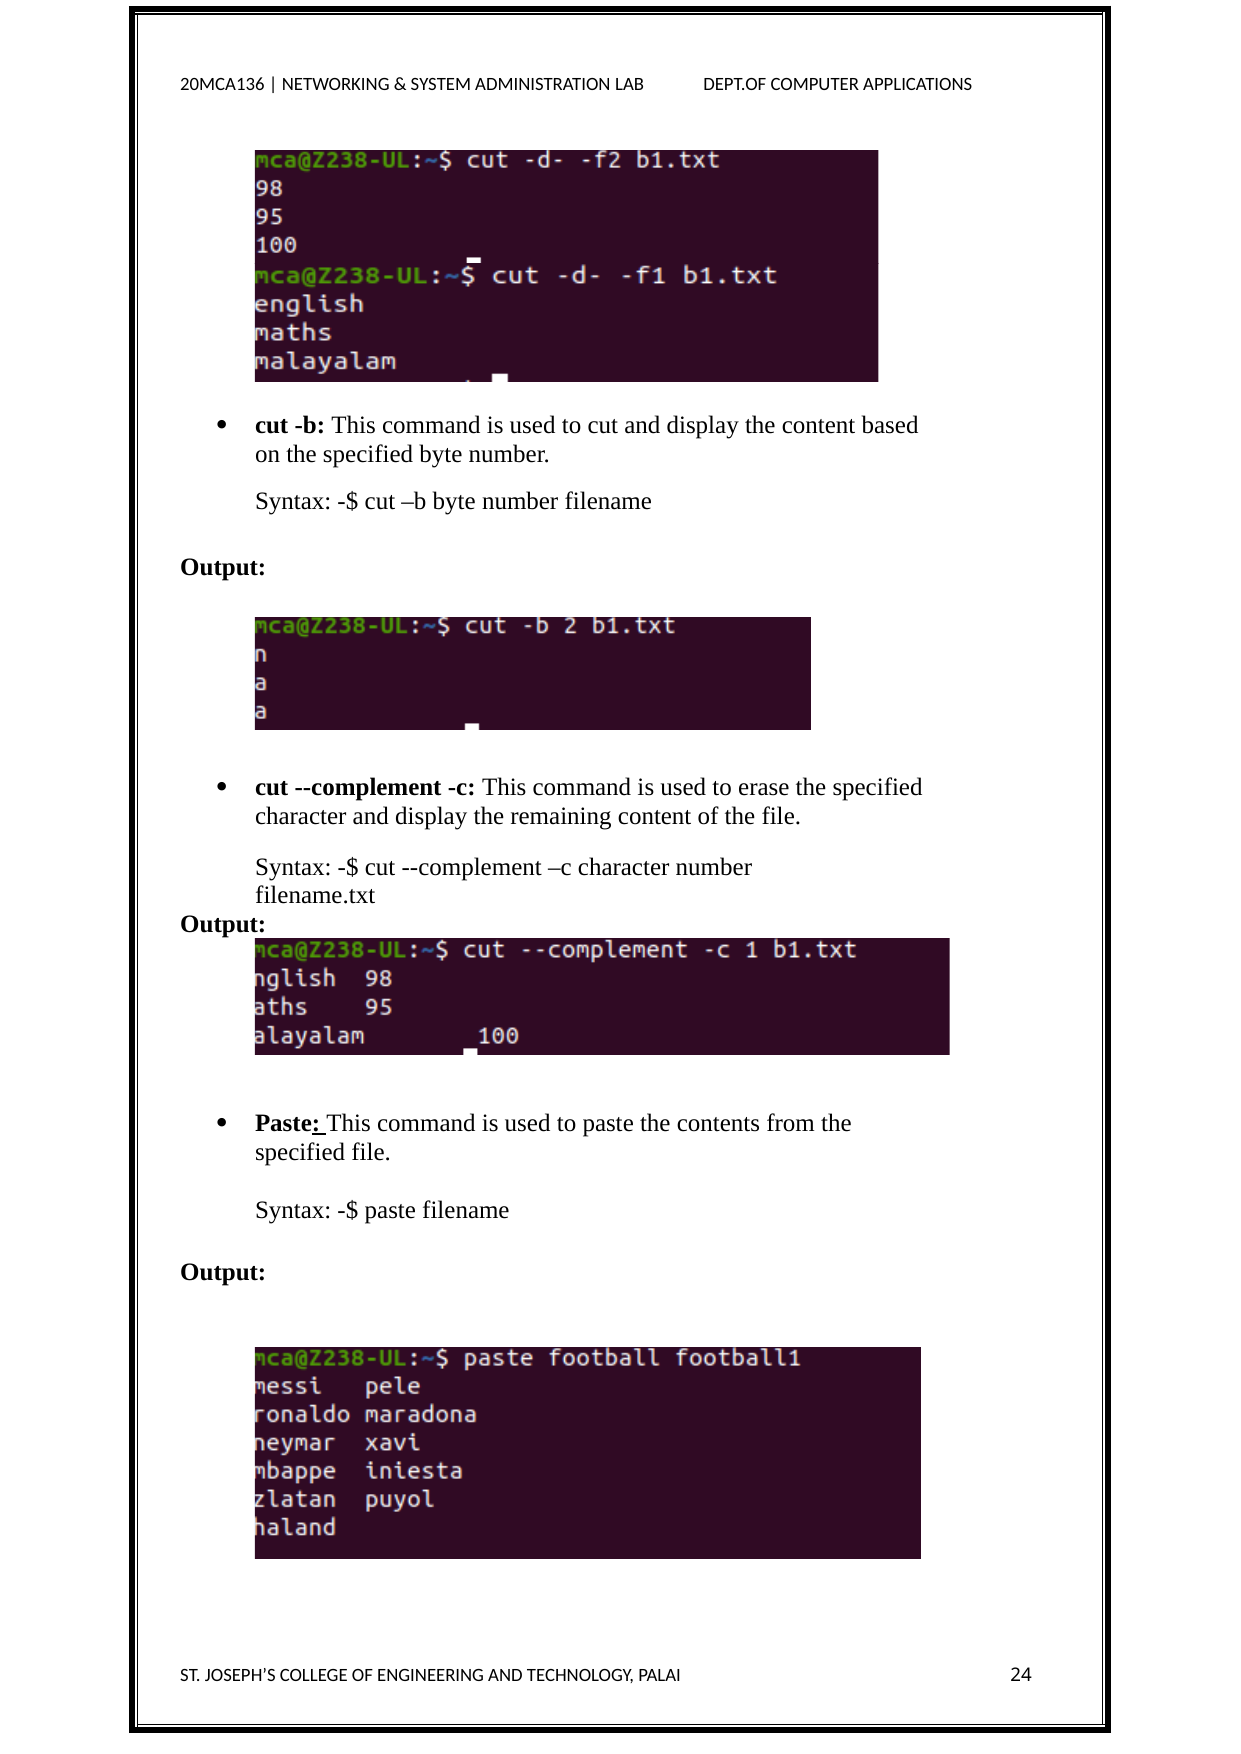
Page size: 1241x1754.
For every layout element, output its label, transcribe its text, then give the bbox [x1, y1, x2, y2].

text Syntax: -$ cut –b byte number filename [180, 486, 1006, 515]
text Output: [180, 909, 763, 938]
text Output: [180, 552, 1006, 581]
list Paste: This command is used to paste the contents from the specified file. [217, 1108, 867, 1166]
list cut --complement -c: This command is used to erase the specified character and display the remaining content of the file. [217, 772, 946, 830]
text Output: [180, 1257, 867, 1286]
picture [254, 617, 811, 730]
text Syntax: -$ cut --complement –c character number filename.txt [255, 852, 763, 909]
picture [254, 938, 950, 1055]
picture [254, 150, 879, 382]
picture [254, 1347, 921, 1559]
list Syntax: -$ paste filename [255, 1195, 867, 1223]
list cut -b: This command is used to cut and display the content based on the specified byte number. [217, 410, 922, 467]
